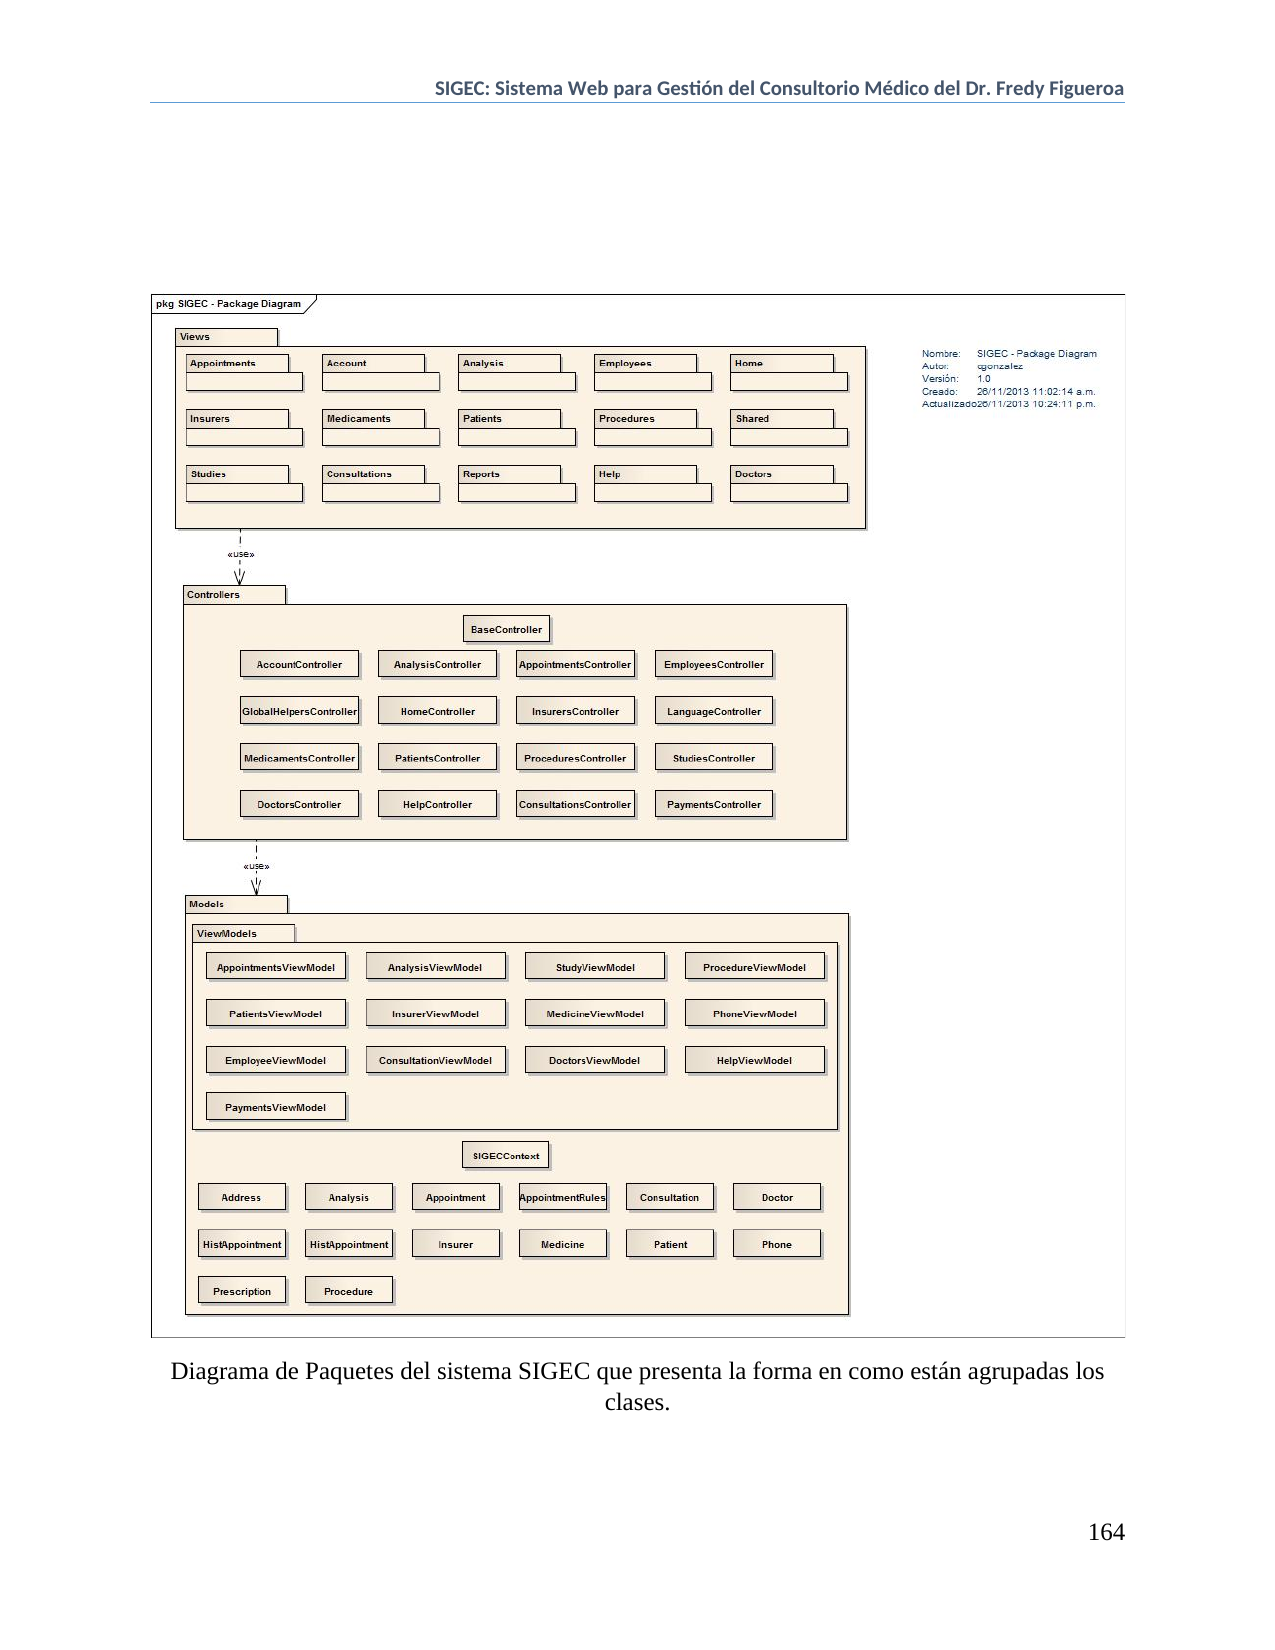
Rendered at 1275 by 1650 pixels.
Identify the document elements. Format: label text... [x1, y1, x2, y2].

text Diagrama de Paquetes del sistema SIGEC que presenta la forma en como están agrupadas los clases. [150, 1356, 1125, 1416]
picture [150, 293, 1125, 1338]
